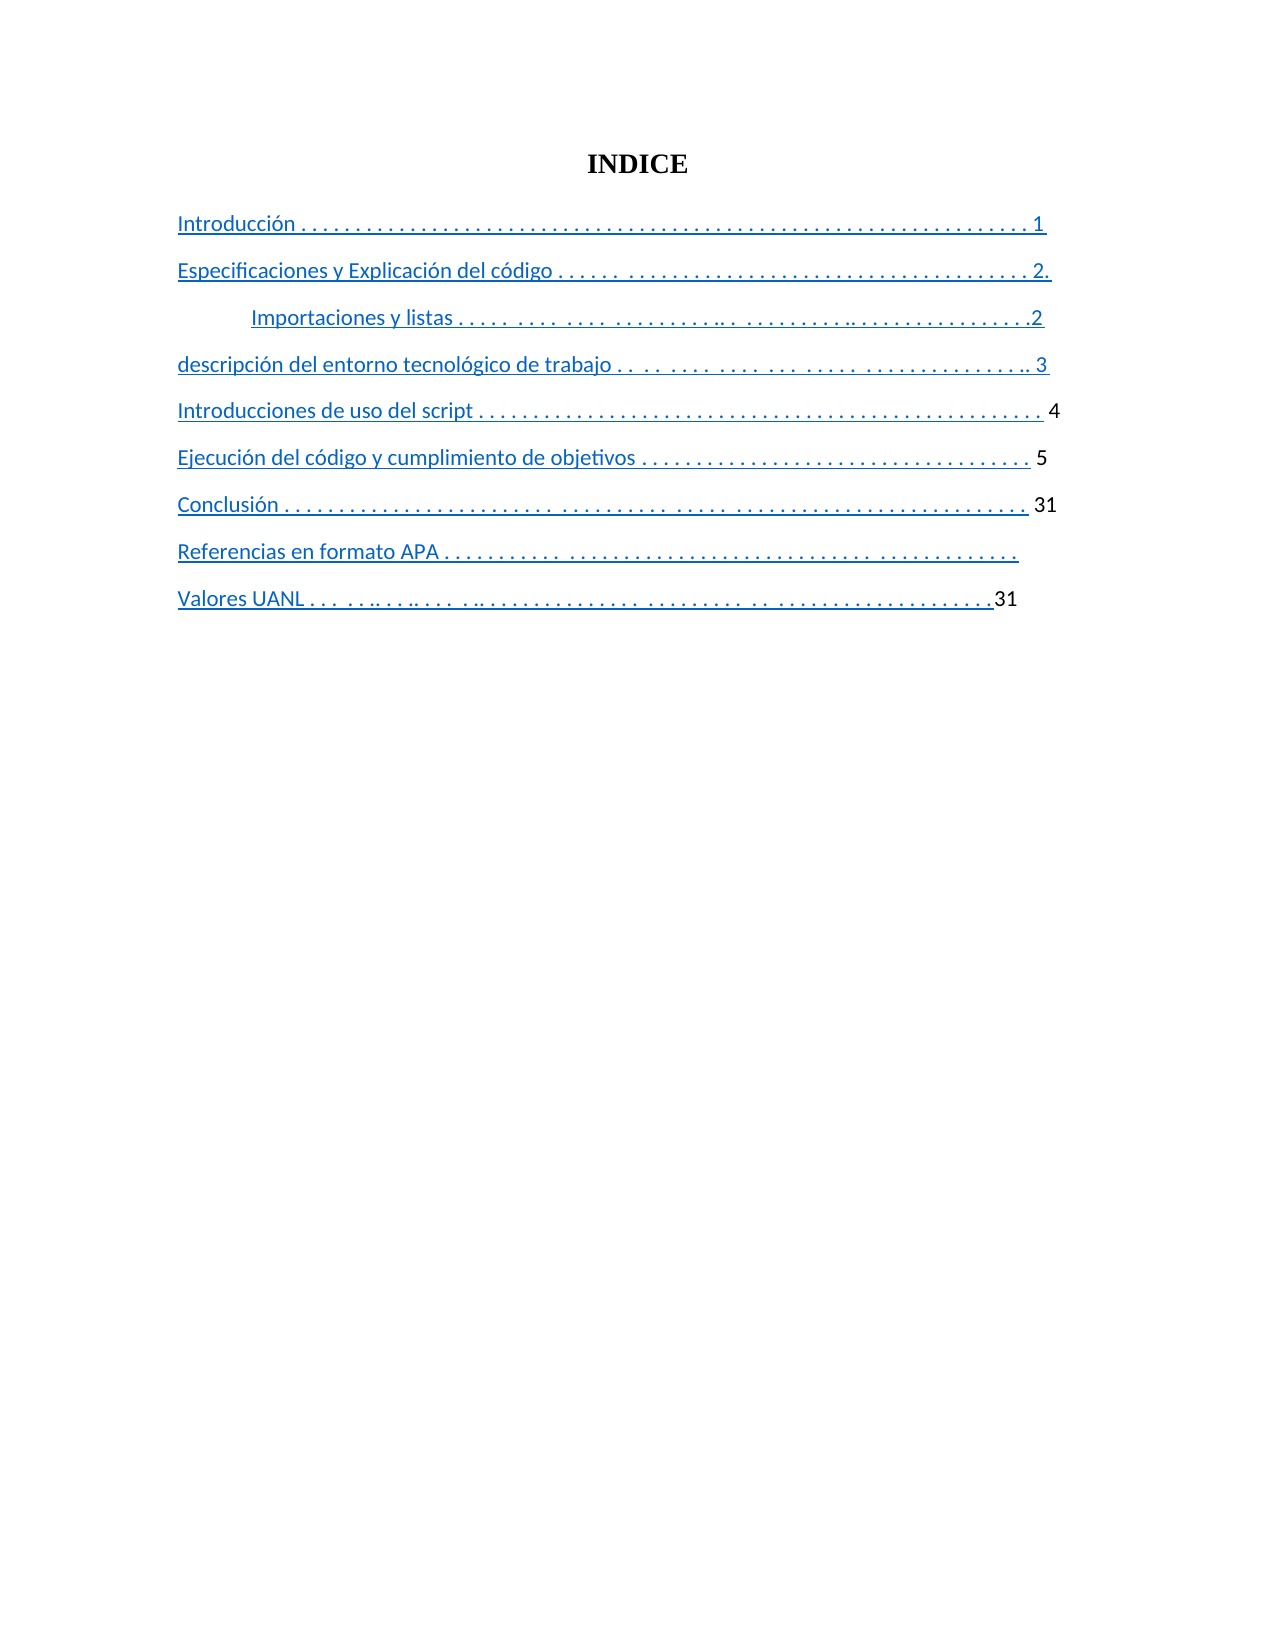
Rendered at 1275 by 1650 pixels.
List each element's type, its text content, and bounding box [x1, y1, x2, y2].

text Introducciones de uso del script . . . . . . . . . . . . . . . . . . . . . . . . . . . . . . . . . . . . . . . . . . . . . . . . . . . . 4 [177, 397, 1098, 425]
text Especificaciones y Explicación del código . . . . . . . . . . . . . . . . . . . . . . . . . . . . . . . . . . . . . . . . . . . 2. [177, 256, 1098, 284]
text Importaciones y listas . . . . . . . . . . . . . . . . . . . . . . .. . . . . . . . . . . .. . . . . . . . . . . . . . . . .2 [177, 303, 1098, 331]
text Conclusión . . . . . . . . . . . . . . . . . . . . . . . . . . . . . . . . . . . . . . . . . . . . . . . . . . . . . . . . . . . . . . . . . . . 31 [177, 490, 1098, 518]
text Referencias en formato APA . . . . . . . . . . . . . . . . . . . . . . . . . . . . . . . . . . . . . . . . . . . . . . . . . . . . [177, 537, 1098, 565]
text descripción del entorno tecnológico de trabajo . . . . . . . . . . . . . . . . . . . . . . . . . . . . . . . . . . .. 3 [177, 350, 1098, 378]
text Introducción . . . . . . . . . . . . . . . . . . . . . . . . . . . . . . . . . . . . . . . . . . . . . . . . . . . . . . . . . . . . . . . . . . . 1 [177, 209, 1098, 237]
text Valores UANL . . . . . .. . . .. . . . . .. . . . . . . . . . . . . . . . . . . . . . . . . . . . . . . . . . . . . . . . . . . . . .31 [177, 584, 1098, 612]
text Ejecución del código y cumplimiento de objetivos . . . . . . . . . . . . . . . . . . . . . . . . . . . . . . . . . . . . 5 [177, 443, 1098, 472]
subtitle INDICE [177, 148, 1098, 180]
